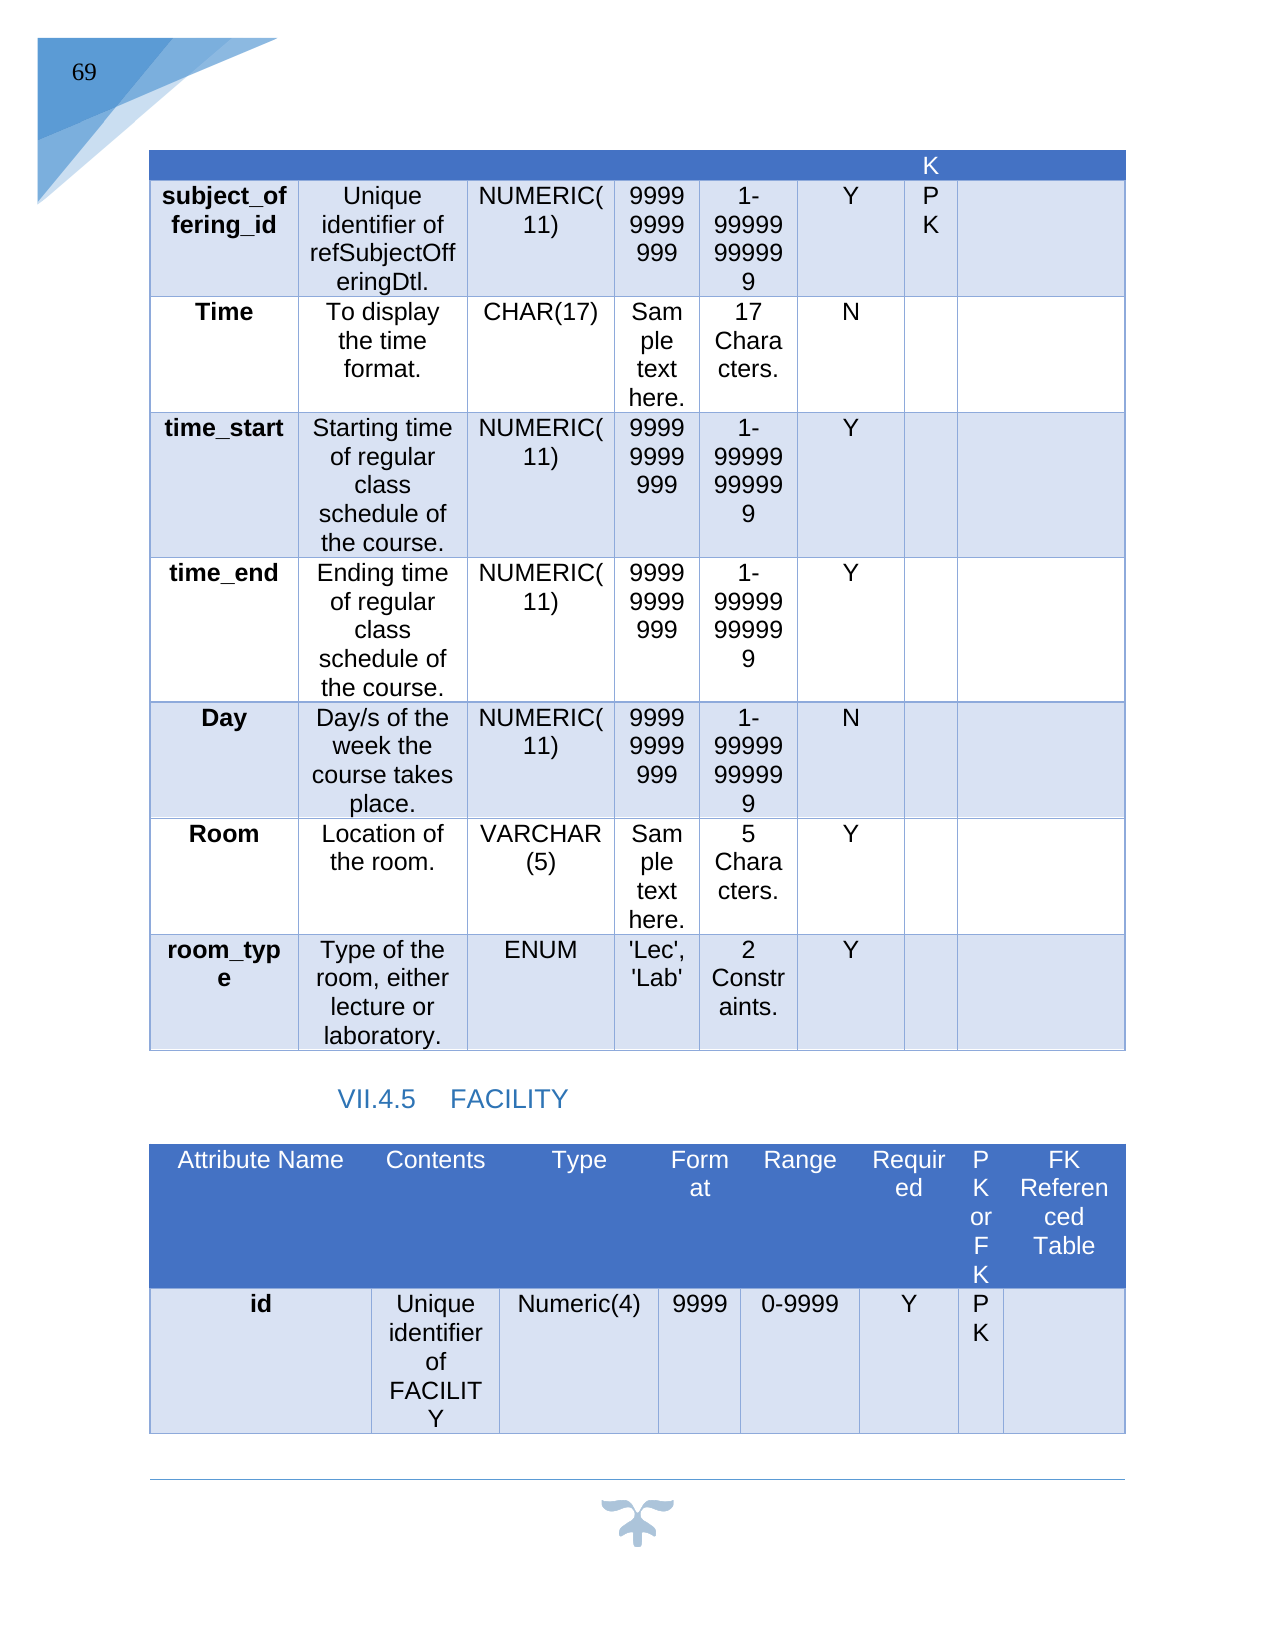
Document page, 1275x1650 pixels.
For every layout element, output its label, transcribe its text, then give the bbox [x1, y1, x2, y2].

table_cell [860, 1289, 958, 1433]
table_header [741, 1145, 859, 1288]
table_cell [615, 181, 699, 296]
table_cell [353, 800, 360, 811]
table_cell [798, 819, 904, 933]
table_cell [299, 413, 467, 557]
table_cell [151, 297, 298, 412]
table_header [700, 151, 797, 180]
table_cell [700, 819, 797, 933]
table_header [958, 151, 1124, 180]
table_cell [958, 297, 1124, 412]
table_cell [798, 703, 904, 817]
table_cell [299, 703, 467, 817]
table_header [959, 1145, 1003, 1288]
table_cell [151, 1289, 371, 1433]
picture [37, 37, 279, 206]
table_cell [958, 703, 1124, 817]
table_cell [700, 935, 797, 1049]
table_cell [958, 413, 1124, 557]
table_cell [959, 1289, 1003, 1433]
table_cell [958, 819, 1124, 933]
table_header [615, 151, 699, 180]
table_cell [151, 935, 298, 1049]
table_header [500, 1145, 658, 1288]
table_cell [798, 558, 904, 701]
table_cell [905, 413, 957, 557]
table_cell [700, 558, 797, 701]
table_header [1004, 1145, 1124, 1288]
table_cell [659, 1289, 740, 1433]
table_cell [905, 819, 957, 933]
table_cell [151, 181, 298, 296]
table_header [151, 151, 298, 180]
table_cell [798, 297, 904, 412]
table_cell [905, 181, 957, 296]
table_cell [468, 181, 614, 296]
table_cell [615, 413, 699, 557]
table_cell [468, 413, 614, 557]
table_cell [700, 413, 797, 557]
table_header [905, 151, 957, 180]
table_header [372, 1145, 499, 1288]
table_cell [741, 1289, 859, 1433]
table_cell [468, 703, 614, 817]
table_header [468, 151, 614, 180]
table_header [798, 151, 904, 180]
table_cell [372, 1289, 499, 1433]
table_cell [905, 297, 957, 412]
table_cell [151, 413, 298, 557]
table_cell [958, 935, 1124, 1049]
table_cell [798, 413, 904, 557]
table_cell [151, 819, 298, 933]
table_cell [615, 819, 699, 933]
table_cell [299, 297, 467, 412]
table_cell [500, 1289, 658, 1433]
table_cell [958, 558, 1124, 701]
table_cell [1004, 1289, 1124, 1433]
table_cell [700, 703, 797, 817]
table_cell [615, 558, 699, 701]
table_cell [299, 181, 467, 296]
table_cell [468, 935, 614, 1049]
subtitle FACILITY [337, 1083, 1125, 1115]
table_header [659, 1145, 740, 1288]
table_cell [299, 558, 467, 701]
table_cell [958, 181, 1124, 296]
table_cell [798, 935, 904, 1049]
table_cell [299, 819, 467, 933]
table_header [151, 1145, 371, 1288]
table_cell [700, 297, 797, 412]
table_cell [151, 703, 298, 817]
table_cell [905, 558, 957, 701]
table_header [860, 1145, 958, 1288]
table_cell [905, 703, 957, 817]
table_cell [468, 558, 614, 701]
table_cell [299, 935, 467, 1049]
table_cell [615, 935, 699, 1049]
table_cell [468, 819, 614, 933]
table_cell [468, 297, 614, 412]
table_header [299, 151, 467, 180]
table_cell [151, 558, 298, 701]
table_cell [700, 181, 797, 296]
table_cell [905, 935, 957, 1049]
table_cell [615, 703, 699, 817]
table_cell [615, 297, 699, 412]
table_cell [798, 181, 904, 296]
